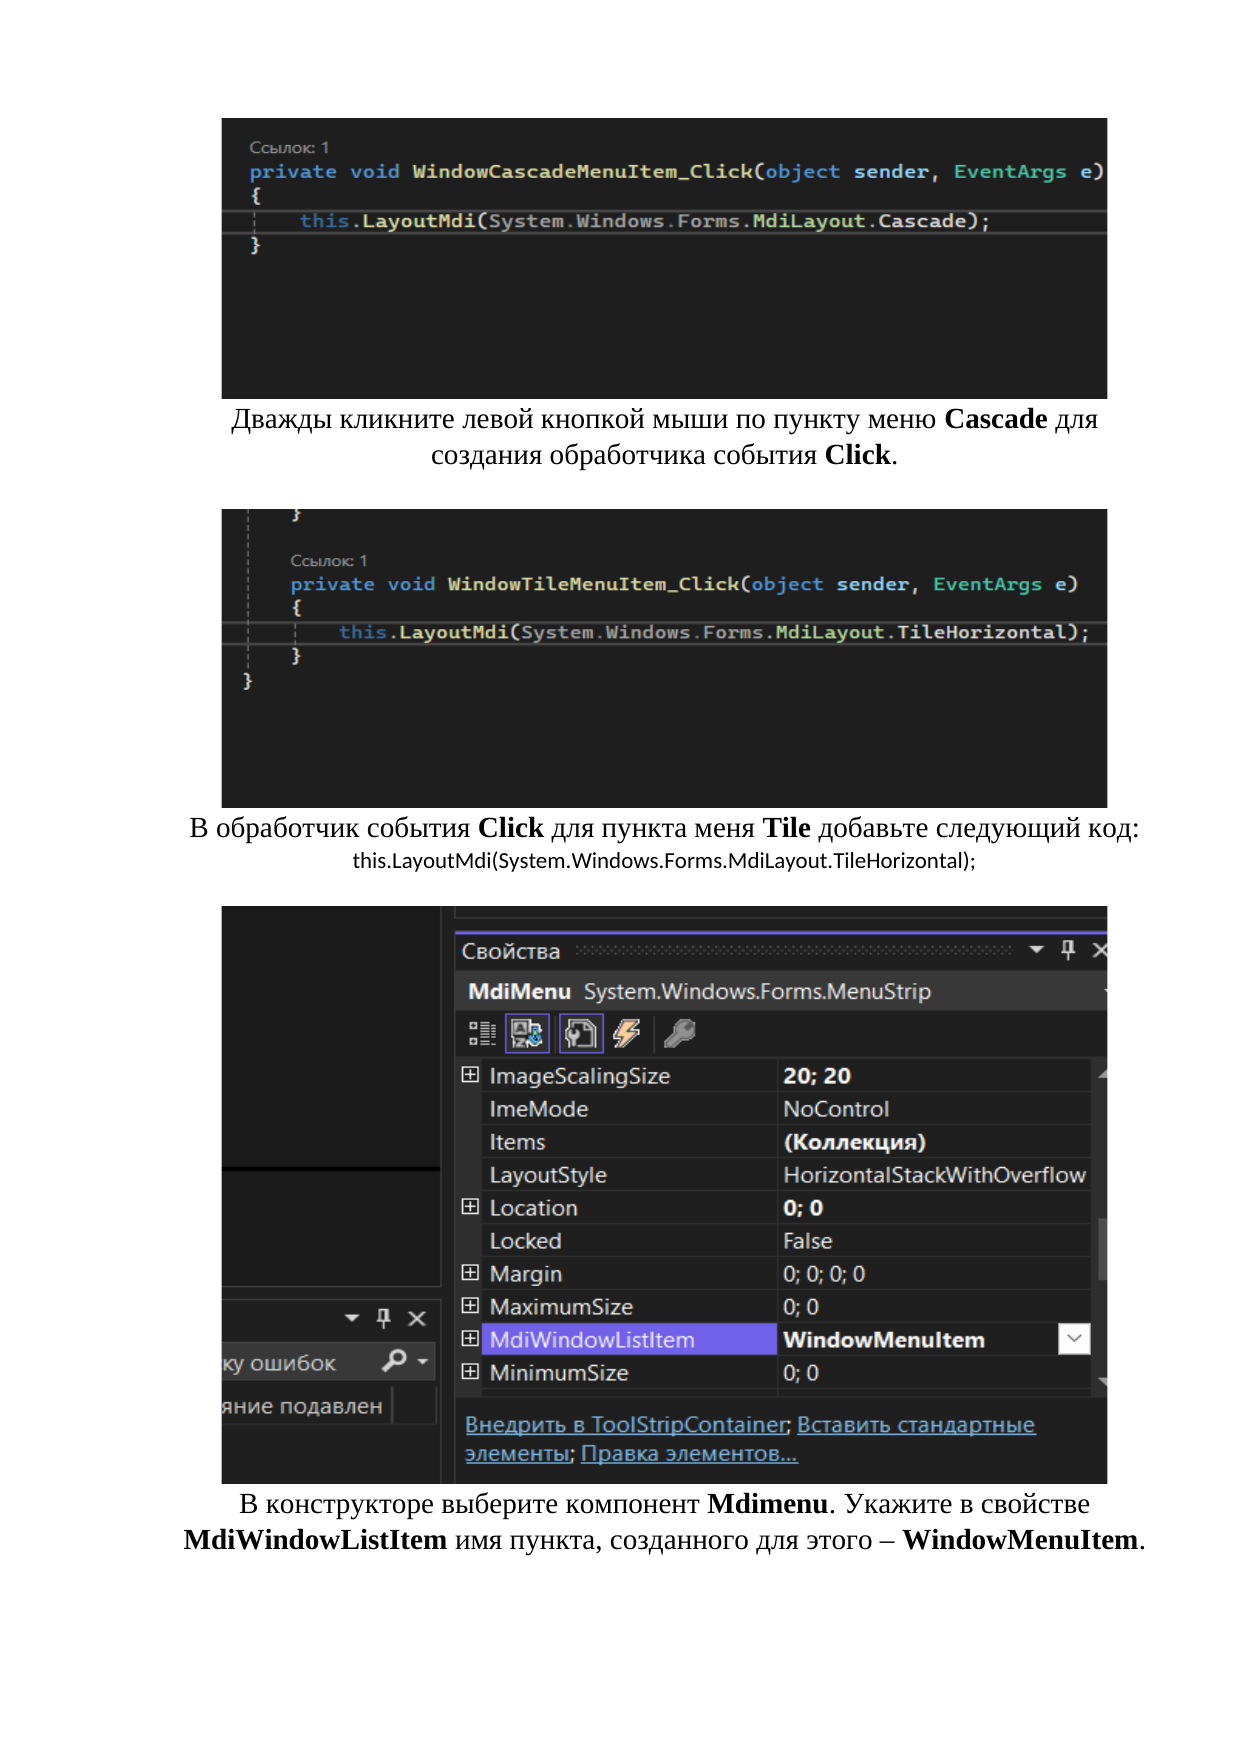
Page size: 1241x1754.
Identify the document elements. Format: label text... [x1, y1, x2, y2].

picture [221, 118, 1108, 399]
list В конструкторе выберите компонент Mdimenu. Укажите в свойстве MdiWindowListItem имя пункта, созданного для этого – WindowMenuItem. [177, 1486, 1152, 1556]
picture [221, 906, 1108, 1484]
list Дважды кликните левой кнопкой мыши по пункту меню Cascade для создания обработчика события Click. [177, 401, 1152, 471]
picture [221, 509, 1108, 808]
list В обработчик события Click для пункта меня Tile добавьте следующий код: this.LayoutMdi(System.Windows.Forms.MdiLayout.TileHorizontal); [177, 810, 1152, 874]
